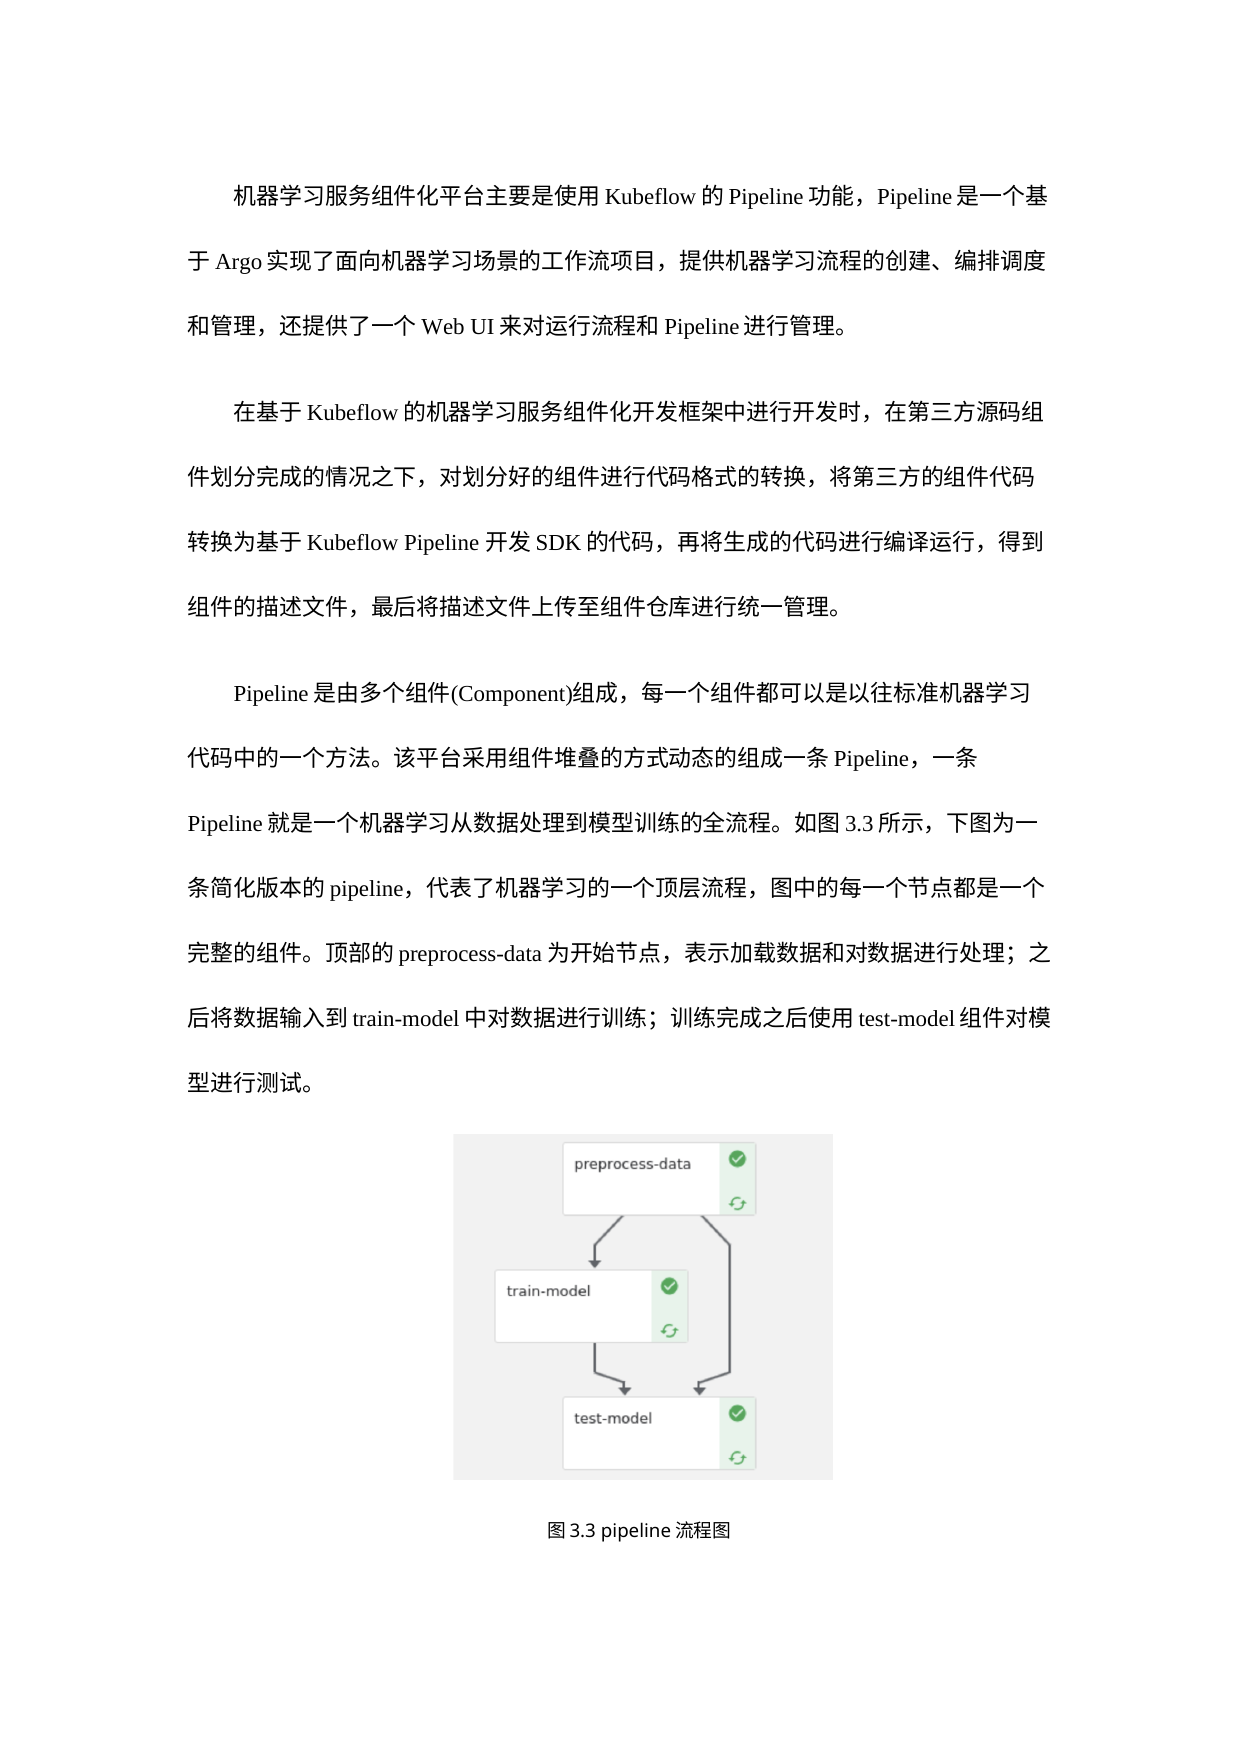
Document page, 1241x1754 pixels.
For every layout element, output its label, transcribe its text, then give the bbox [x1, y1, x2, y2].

text 在基于Kubeflow的机器学习服务组件化开发框架中进行开发时，在第三方源码组件划分完成的情况之下，对划分好的组件进行代码格式的转换，将第三方的组件代码转换为基于Kubeflow Pipeline 开发SDK的代码，再将生成的代码进行编译运行，得到组件的描述文件，最后将描述文件上传至组件仓库进行统一管理。 [187, 378, 1053, 638]
picture [453, 1134, 833, 1480]
text Pipeline是由多个组件(Component)组成，每一个组件都可以是以往标准机器学习代码中的一个方法。该平台采用组件堆叠的方式动态的组成一条Pipeline，一条Pipeline就是一个机器学习从数据处理到模型训练的全流程。如图3.3所示，下图为一条简化版本的pipeline，代表了机器学习的一个顶层流程，图中的每一个节点都是一个完整的组件。顶部的preprocess-data为开始节点，表示加载数据和对数据进行处理；之后将数据输入到train-model中对数据进行训练；训练完成之后使用test-model组件对模型进行测试。 [187, 659, 1053, 1114]
text 图3.3 pipeline流程图 [187, 1513, 1053, 1545]
text 机器学习服务组件化平台主要是使用Kubeflow的Pipeline功能，Pipeline是一个基于Argo实现了面向机器学习场景的工作流项目，提供机器学习流程的创建、编排调度和管理，还提供了一个Web UI来对运行流程和Pipeline进行管理。 [187, 162, 1053, 357]
